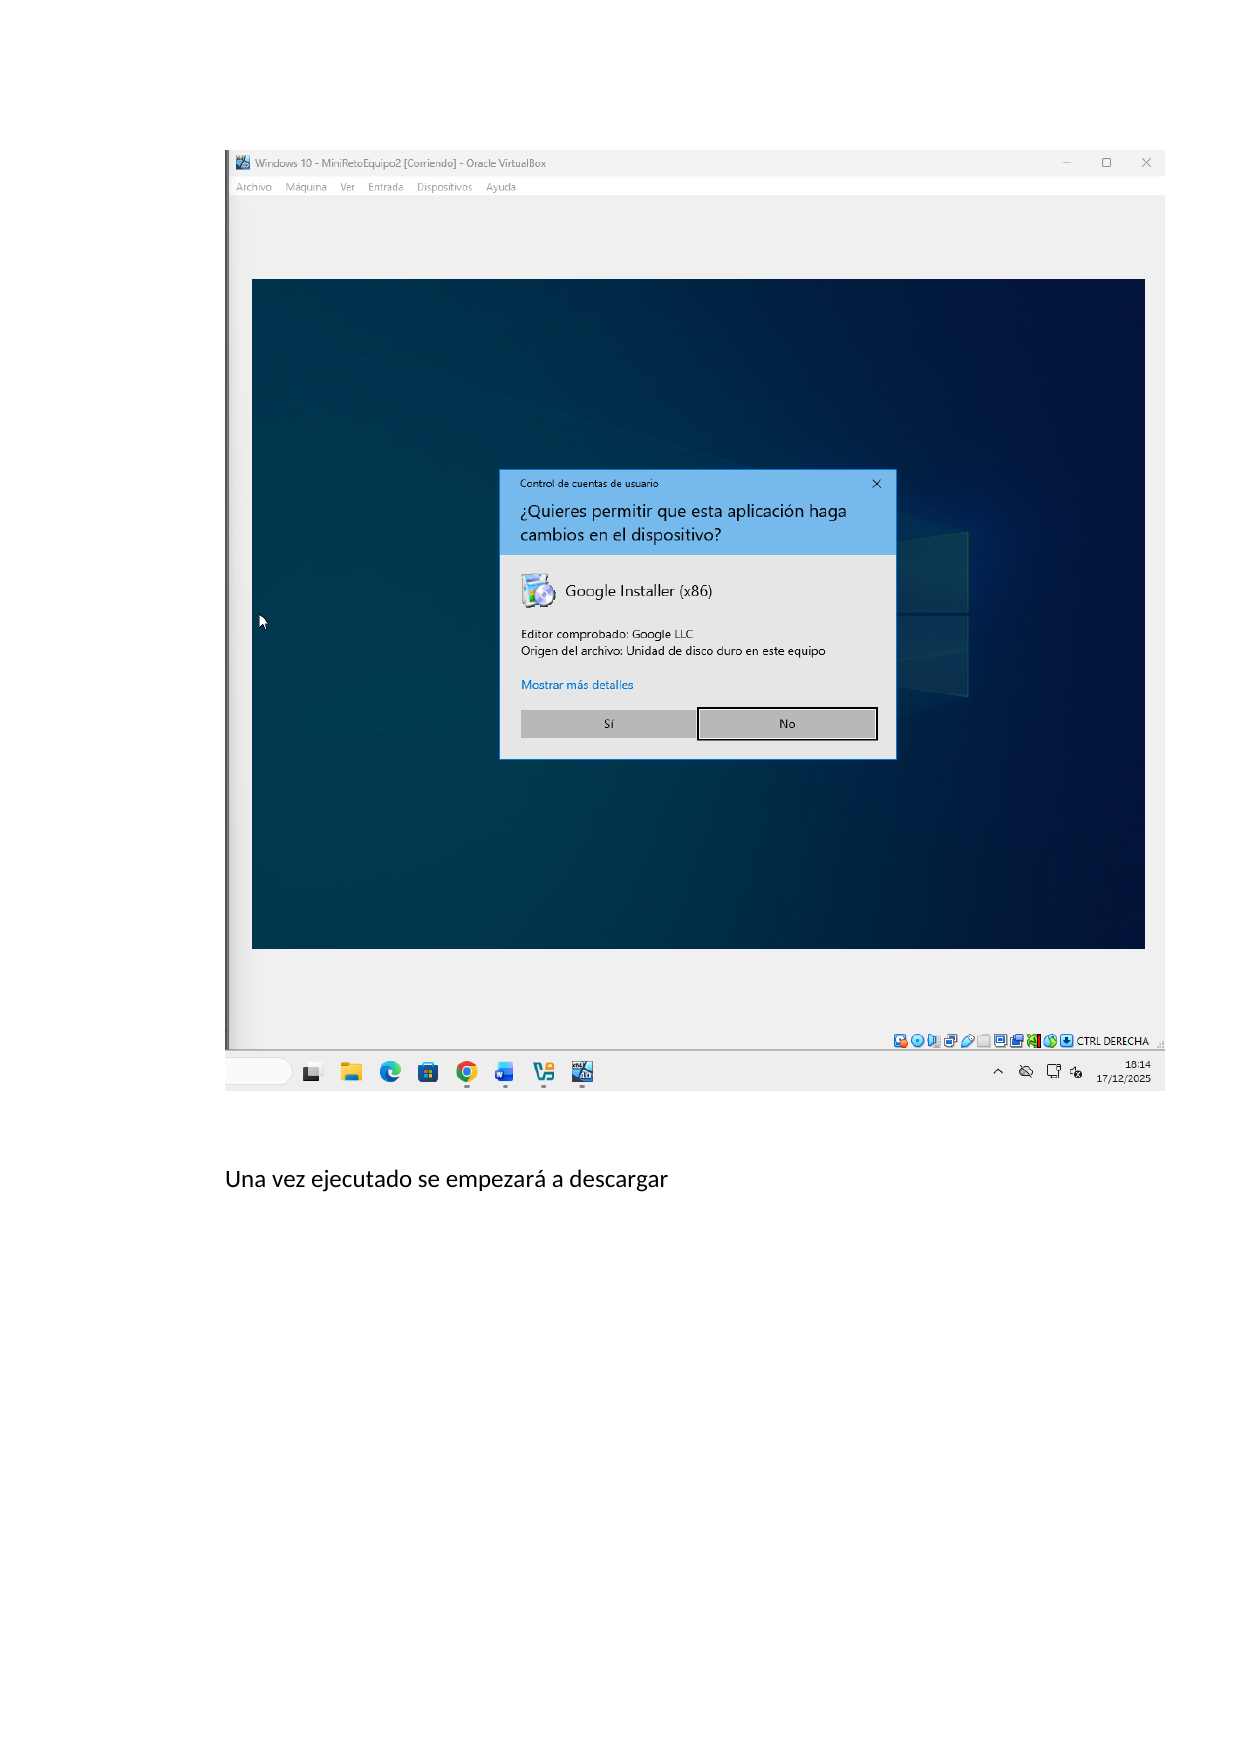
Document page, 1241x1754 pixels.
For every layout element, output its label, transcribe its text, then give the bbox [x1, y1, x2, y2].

text Una vez ejecutado se empezará a descargar [225, 1164, 1090, 1194]
picture [225, 150, 1166, 1091]
